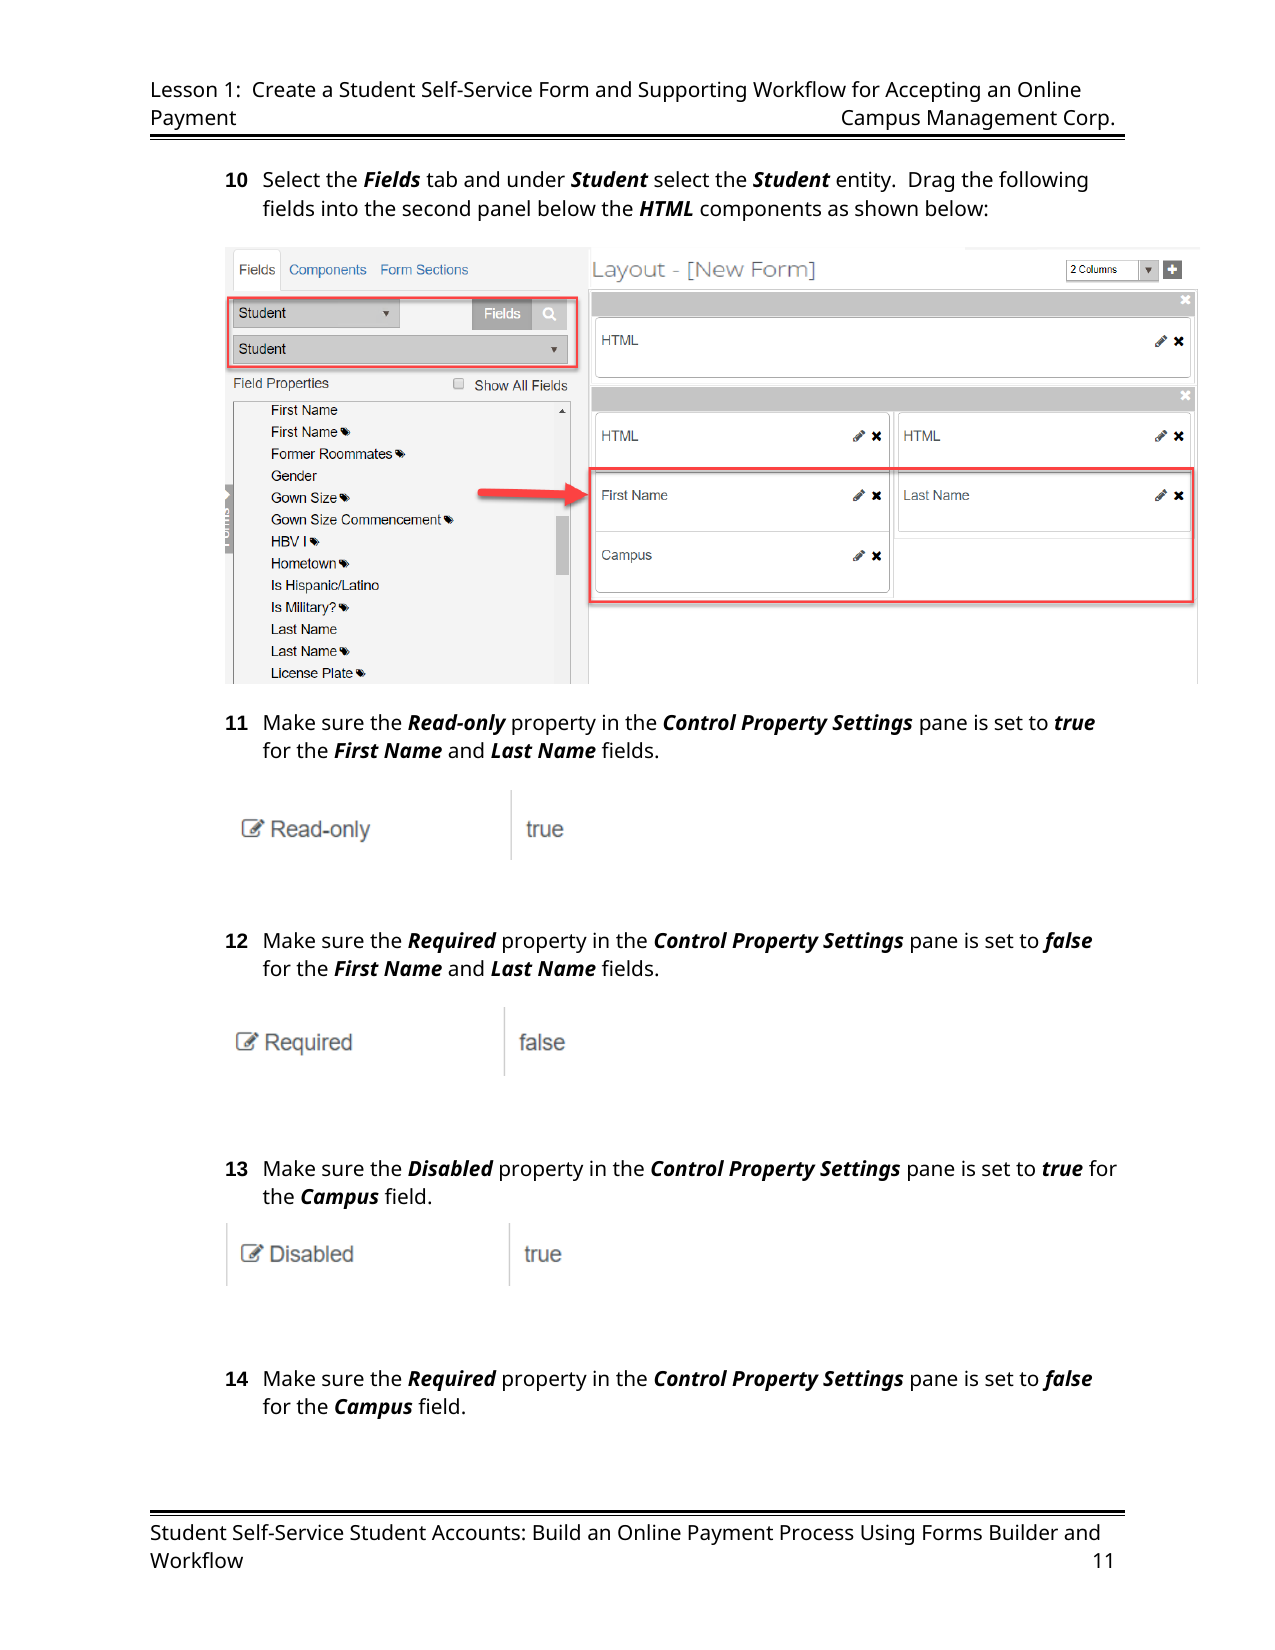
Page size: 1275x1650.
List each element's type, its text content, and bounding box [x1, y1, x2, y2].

text Make sure the Required property in the Control Property Settings pane is set to false for the Campus field. [225, 1364, 1125, 1421]
text Select the Fields tab and under Student select the Student entity. Drag the following fields into the second panel below the HTML components as shown below: [225, 165, 1125, 222]
picture [232, 790, 683, 860]
picture [225, 1007, 614, 1076]
text Make sure the Disabled property in the Control Property Settings pane is set to true for the Campus field. [225, 1154, 1125, 1211]
text Make sure the Required property in the Control Property Settings pane is set to false for the First Name and Last Name fields. [225, 926, 1125, 983]
text Make sure the Read-only property in the Control Property Settings pane is set to true for the First Name and Last Name fields. [225, 708, 1125, 765]
picture [225, 247, 1200, 684]
picture [225, 1223, 614, 1286]
